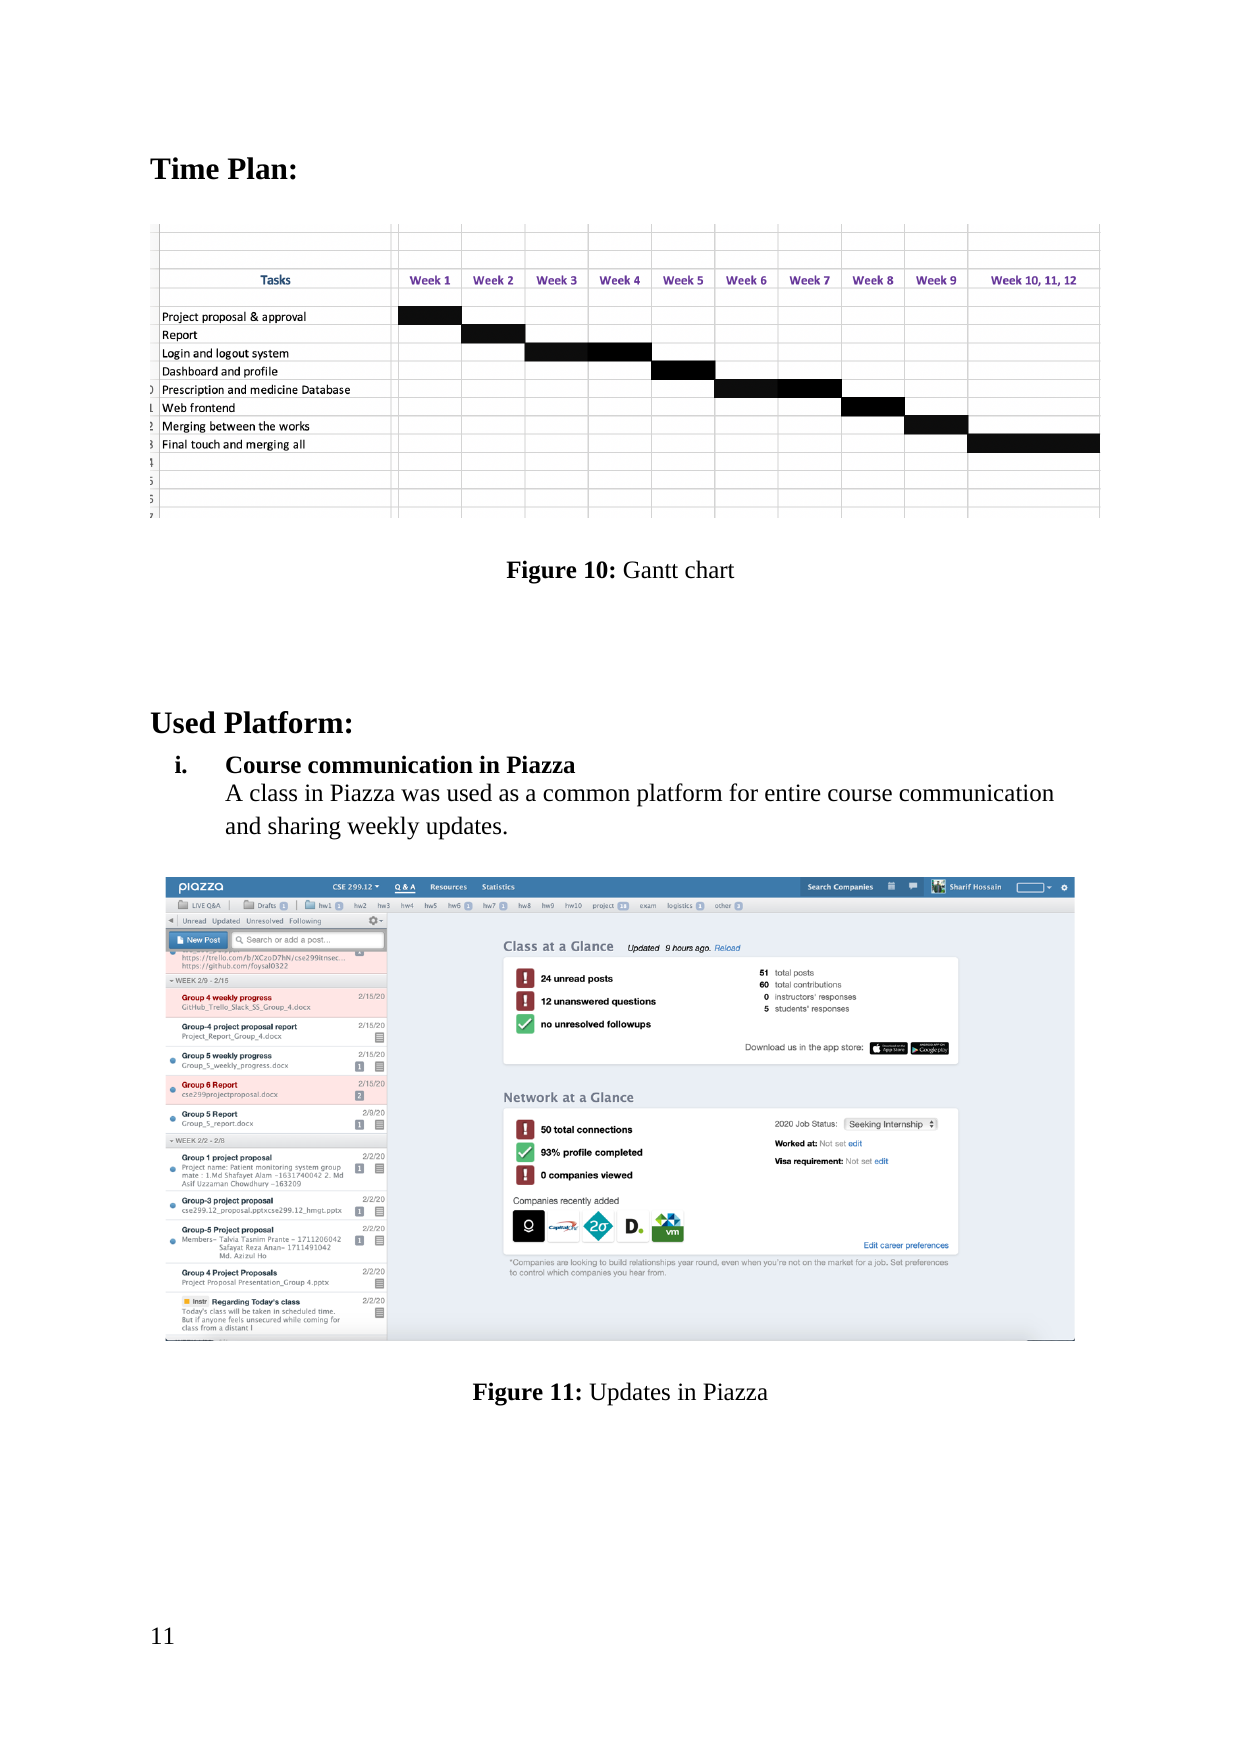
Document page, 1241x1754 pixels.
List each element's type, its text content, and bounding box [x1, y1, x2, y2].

subtitle Time Plan: [150, 150, 1090, 186]
text Figure 10: Gantt chart [150, 555, 1090, 584]
text Figure 11: Updates in Piazza [150, 1377, 1090, 1406]
picture [150, 224, 1101, 518]
picture [165, 877, 1075, 1341]
subtitle Used Platform: [150, 704, 1090, 740]
list A class in Piazza was used as a common platform for entire course communication and sharing weekly updates. [225, 778, 1090, 840]
subtitle Course communication in Piazza [187, 750, 1090, 778]
